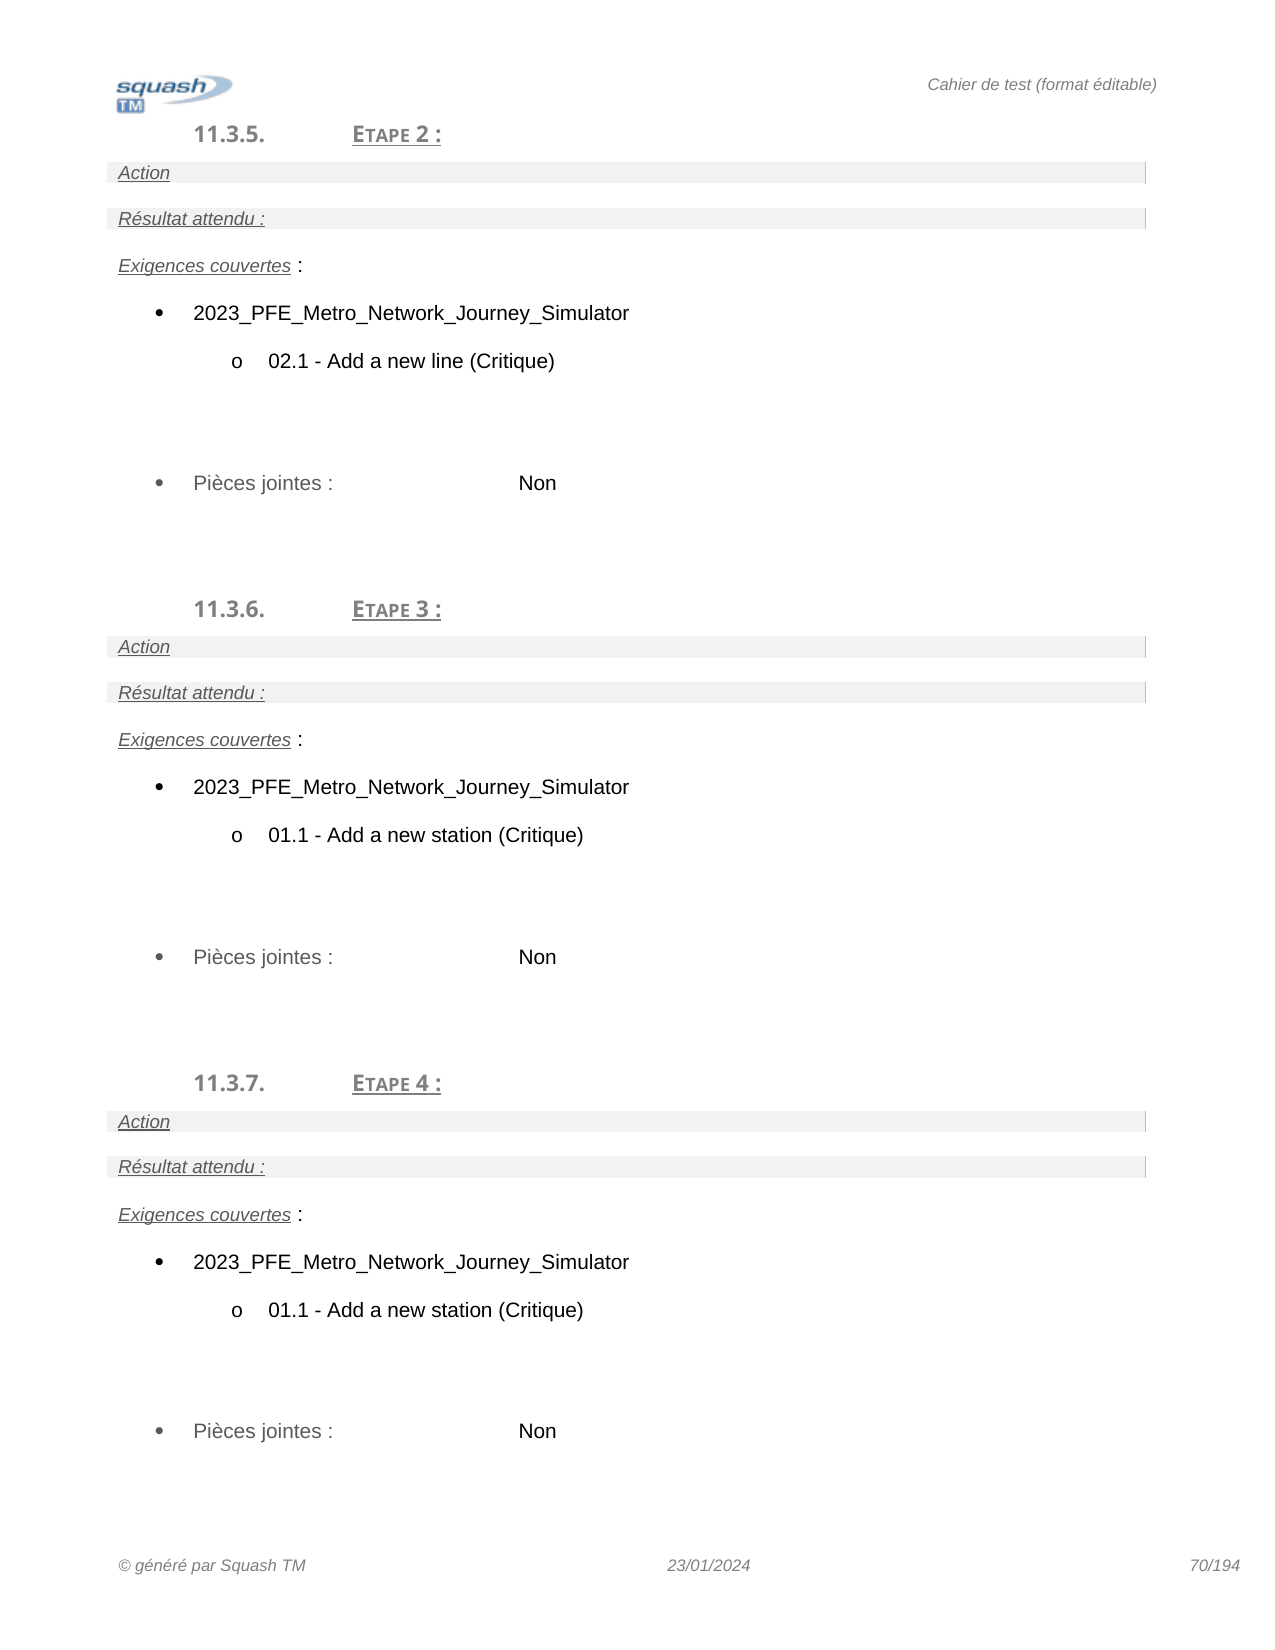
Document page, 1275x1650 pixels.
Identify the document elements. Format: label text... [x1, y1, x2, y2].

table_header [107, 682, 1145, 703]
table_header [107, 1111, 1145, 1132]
subtitle Etape 4 : [193, 1067, 1157, 1098]
text Exigences couvertes : [118, 1202, 1157, 1226]
list 02.1 - Add a new line (Critique) [231, 349, 1157, 375]
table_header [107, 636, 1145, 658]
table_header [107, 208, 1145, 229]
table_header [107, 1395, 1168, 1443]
list 01.1 - Add a new station (Critique) [231, 823, 1157, 849]
list 2023_PFE_Metro_Network_Journey_Simulator [156, 775, 1157, 799]
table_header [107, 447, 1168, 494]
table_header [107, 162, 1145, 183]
list 01.1 - Add a new station (Critique) [231, 1298, 1157, 1323]
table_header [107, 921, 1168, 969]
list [156, 1249, 1157, 1274]
text Exigences couvertes : [118, 253, 1157, 277]
text Exigences couvertes : [118, 727, 1157, 751]
picture [111, 69, 237, 117]
list 2023_PFE_Metro_Network_Journey_Simulator [156, 301, 1157, 325]
subtitle Etape 2 : [193, 118, 1157, 149]
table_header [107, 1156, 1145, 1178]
subtitle Etape 3 : [193, 592, 1157, 624]
